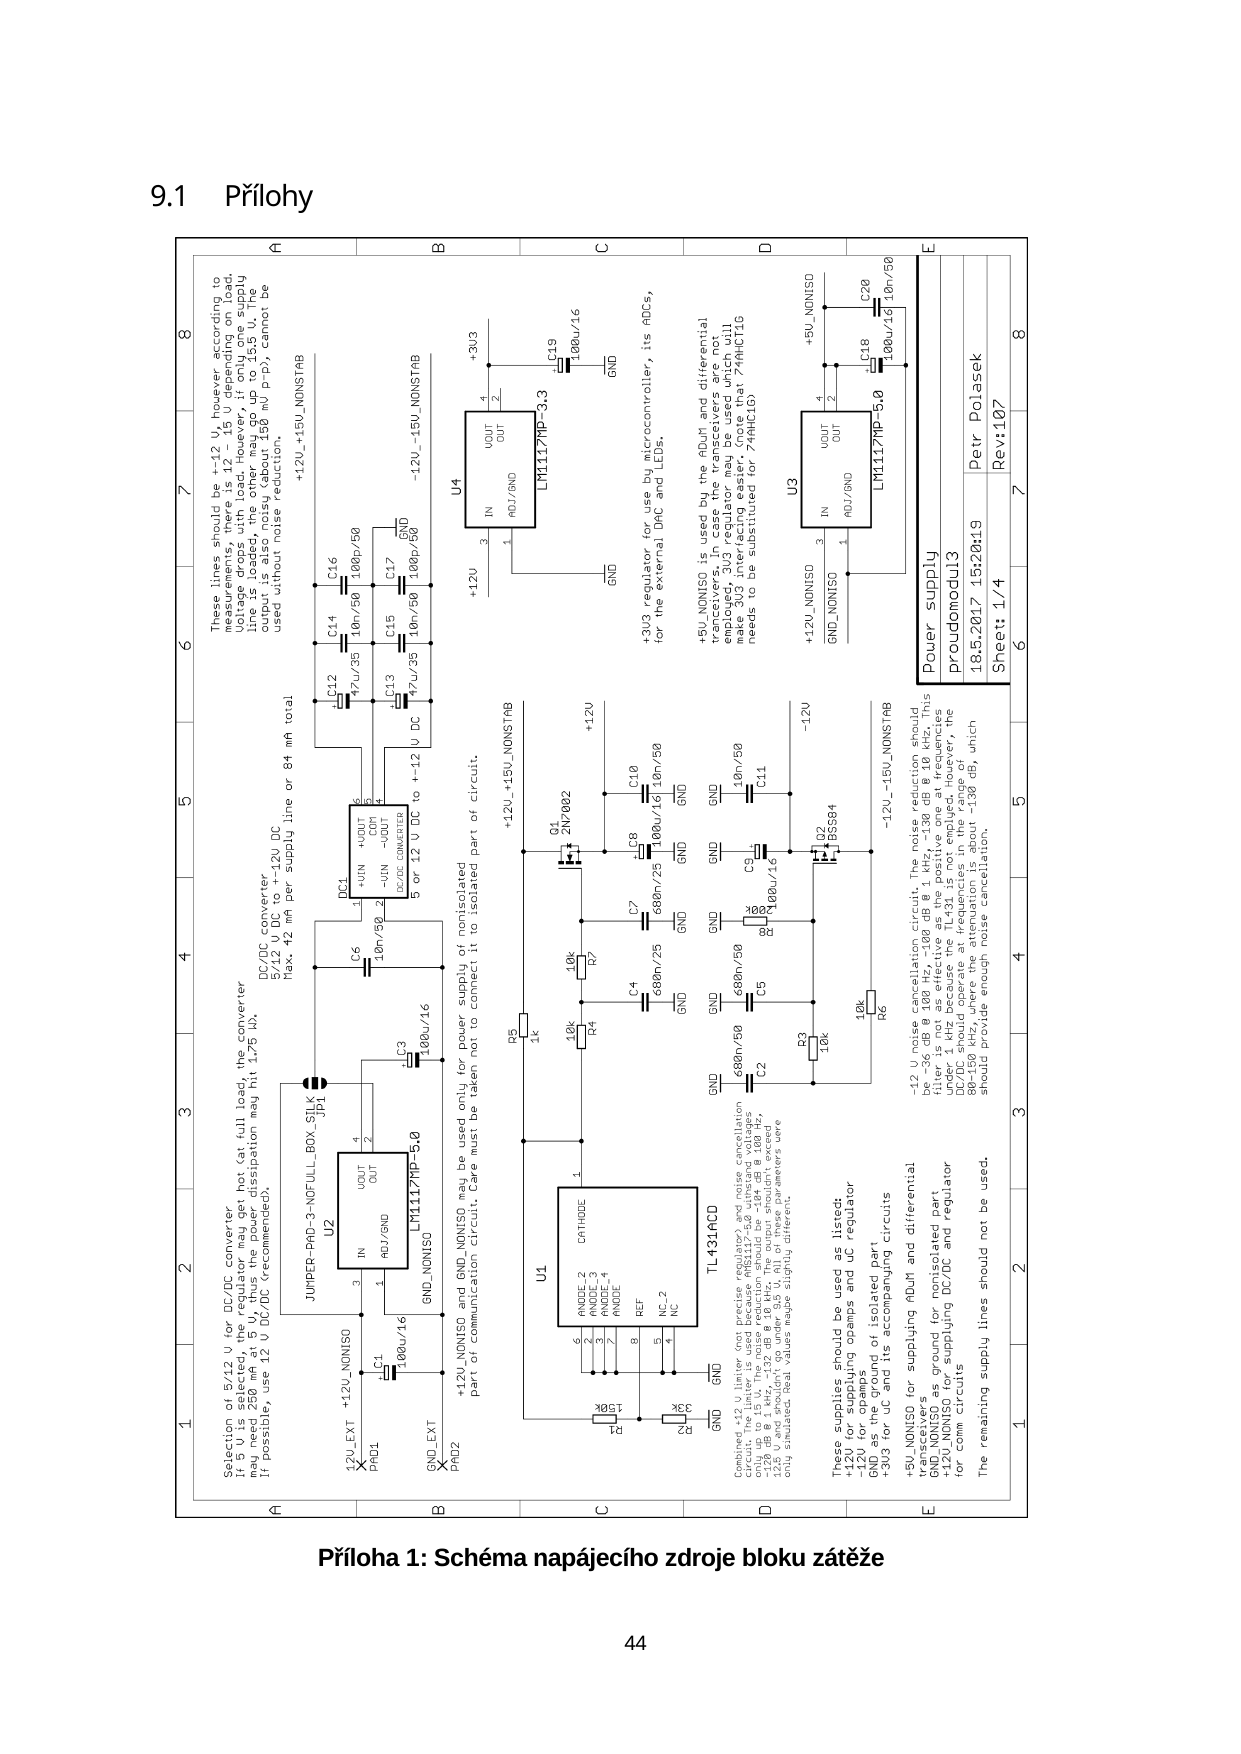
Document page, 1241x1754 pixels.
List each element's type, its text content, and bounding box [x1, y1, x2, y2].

picture [175, 237, 1028, 1518]
subtitle Přílohy [150, 175, 1053, 215]
text Příloha 1: Schéma napájecího zdroje bloku zátěže [150, 1543, 1053, 1572]
